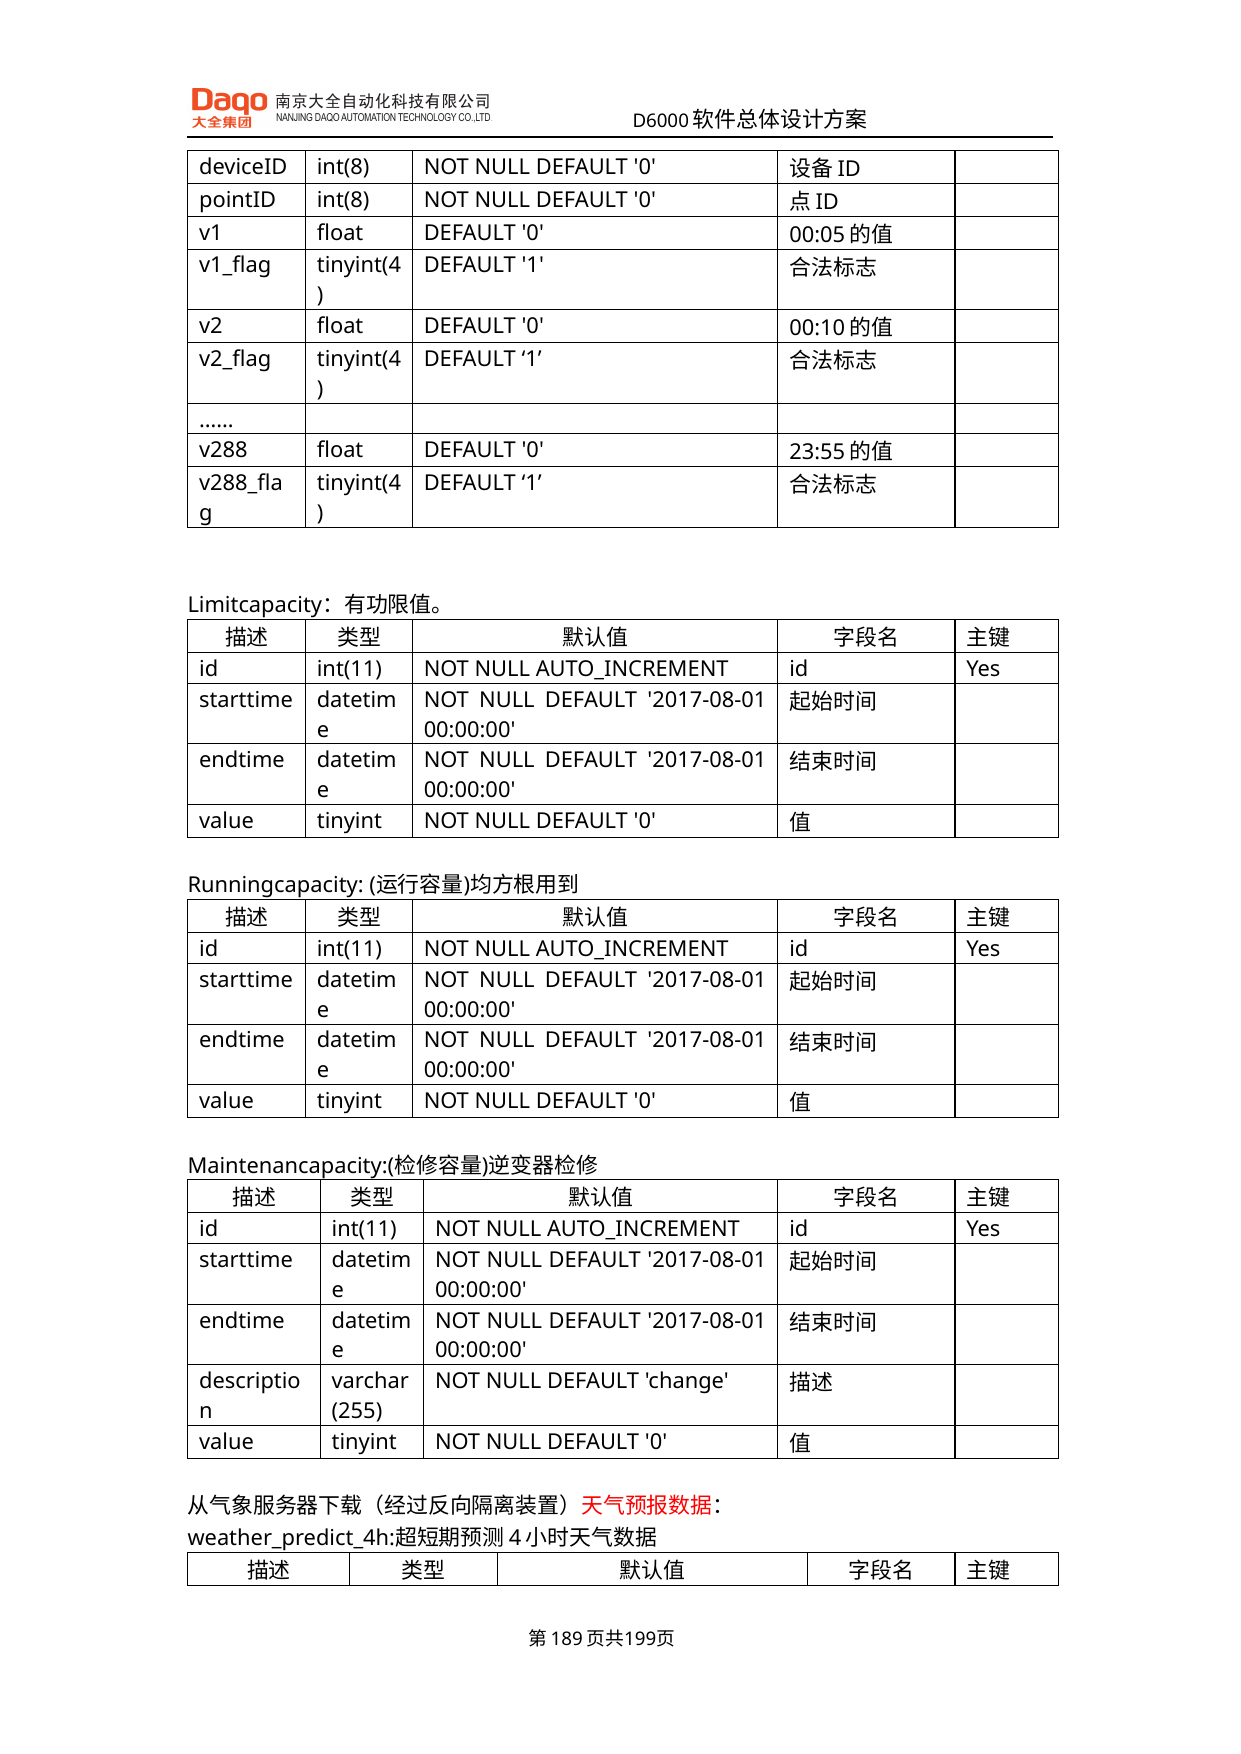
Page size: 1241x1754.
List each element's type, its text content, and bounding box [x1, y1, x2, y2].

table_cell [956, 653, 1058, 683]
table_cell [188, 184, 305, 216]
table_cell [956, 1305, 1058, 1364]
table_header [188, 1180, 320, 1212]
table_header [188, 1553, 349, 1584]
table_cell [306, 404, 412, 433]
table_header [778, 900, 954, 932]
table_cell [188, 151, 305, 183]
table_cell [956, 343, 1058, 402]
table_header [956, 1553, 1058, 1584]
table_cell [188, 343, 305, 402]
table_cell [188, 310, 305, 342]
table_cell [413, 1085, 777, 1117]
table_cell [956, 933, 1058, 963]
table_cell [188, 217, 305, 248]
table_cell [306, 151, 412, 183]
text 从气象服务器下载（经过反向隔离装置）天气预报数据： [187, 1488, 1053, 1520]
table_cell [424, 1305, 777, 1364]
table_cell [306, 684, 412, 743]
text Limitcapacity：有功限值。 [187, 587, 1053, 619]
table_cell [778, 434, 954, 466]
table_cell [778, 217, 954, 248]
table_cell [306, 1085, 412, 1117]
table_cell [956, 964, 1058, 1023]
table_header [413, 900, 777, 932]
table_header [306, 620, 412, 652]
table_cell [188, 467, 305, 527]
text weather_predict_4h:超短期预测4小时天气数据 [187, 1520, 1053, 1552]
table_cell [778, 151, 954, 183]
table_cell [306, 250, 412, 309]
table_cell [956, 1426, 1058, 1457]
picture [187, 88, 492, 128]
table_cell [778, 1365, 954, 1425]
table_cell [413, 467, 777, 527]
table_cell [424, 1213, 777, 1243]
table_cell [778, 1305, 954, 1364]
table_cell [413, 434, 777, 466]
text Runningcapacity: (运行容量)均方根用到 [187, 867, 1053, 899]
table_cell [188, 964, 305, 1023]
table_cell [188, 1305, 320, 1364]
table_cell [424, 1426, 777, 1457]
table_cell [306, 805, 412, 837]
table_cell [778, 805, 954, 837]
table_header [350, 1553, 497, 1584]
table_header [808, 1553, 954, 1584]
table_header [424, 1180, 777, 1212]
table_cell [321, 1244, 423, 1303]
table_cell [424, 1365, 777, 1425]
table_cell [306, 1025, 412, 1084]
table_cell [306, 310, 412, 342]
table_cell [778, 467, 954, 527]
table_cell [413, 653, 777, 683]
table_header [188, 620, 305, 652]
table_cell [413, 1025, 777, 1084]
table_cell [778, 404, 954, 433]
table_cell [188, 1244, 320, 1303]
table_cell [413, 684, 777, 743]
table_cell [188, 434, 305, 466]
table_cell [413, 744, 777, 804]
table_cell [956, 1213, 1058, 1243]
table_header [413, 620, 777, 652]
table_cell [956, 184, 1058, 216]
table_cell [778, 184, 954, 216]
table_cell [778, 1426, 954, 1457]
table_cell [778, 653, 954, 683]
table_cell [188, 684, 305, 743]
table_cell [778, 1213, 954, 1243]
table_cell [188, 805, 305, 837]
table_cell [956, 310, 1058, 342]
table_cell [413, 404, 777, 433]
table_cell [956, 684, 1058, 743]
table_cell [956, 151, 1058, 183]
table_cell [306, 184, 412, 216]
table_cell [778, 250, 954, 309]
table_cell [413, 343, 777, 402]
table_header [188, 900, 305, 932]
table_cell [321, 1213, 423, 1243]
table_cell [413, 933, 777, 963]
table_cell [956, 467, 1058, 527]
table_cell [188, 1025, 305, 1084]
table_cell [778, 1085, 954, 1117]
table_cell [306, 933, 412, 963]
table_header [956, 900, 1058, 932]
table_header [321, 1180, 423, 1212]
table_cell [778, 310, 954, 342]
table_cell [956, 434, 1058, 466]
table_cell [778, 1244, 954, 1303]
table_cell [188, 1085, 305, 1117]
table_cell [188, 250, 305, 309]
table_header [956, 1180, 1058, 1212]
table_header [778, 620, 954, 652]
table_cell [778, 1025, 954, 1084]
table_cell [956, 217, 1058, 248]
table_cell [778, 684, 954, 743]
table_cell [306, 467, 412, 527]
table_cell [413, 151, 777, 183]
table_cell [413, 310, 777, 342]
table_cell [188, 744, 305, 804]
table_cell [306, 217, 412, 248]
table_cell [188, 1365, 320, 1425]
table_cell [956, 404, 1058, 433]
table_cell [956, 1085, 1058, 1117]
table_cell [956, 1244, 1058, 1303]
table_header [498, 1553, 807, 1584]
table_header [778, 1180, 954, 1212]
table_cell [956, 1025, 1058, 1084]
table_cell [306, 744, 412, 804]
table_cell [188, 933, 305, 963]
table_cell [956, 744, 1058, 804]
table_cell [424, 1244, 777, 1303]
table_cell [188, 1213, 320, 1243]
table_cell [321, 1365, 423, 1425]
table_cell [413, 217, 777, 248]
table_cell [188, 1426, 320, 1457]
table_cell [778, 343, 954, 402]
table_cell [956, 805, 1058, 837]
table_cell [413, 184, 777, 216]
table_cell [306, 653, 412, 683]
text Maintenancapacity:(检修容量)逆变器检修 [187, 1148, 1053, 1179]
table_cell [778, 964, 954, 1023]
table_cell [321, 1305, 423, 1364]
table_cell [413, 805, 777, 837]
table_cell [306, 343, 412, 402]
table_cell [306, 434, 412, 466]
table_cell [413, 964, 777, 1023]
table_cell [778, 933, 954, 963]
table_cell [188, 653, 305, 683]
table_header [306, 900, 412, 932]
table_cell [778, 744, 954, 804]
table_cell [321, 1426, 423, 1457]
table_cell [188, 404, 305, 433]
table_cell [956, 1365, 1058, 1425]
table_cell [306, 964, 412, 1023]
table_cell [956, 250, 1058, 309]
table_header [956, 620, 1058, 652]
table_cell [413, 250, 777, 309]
